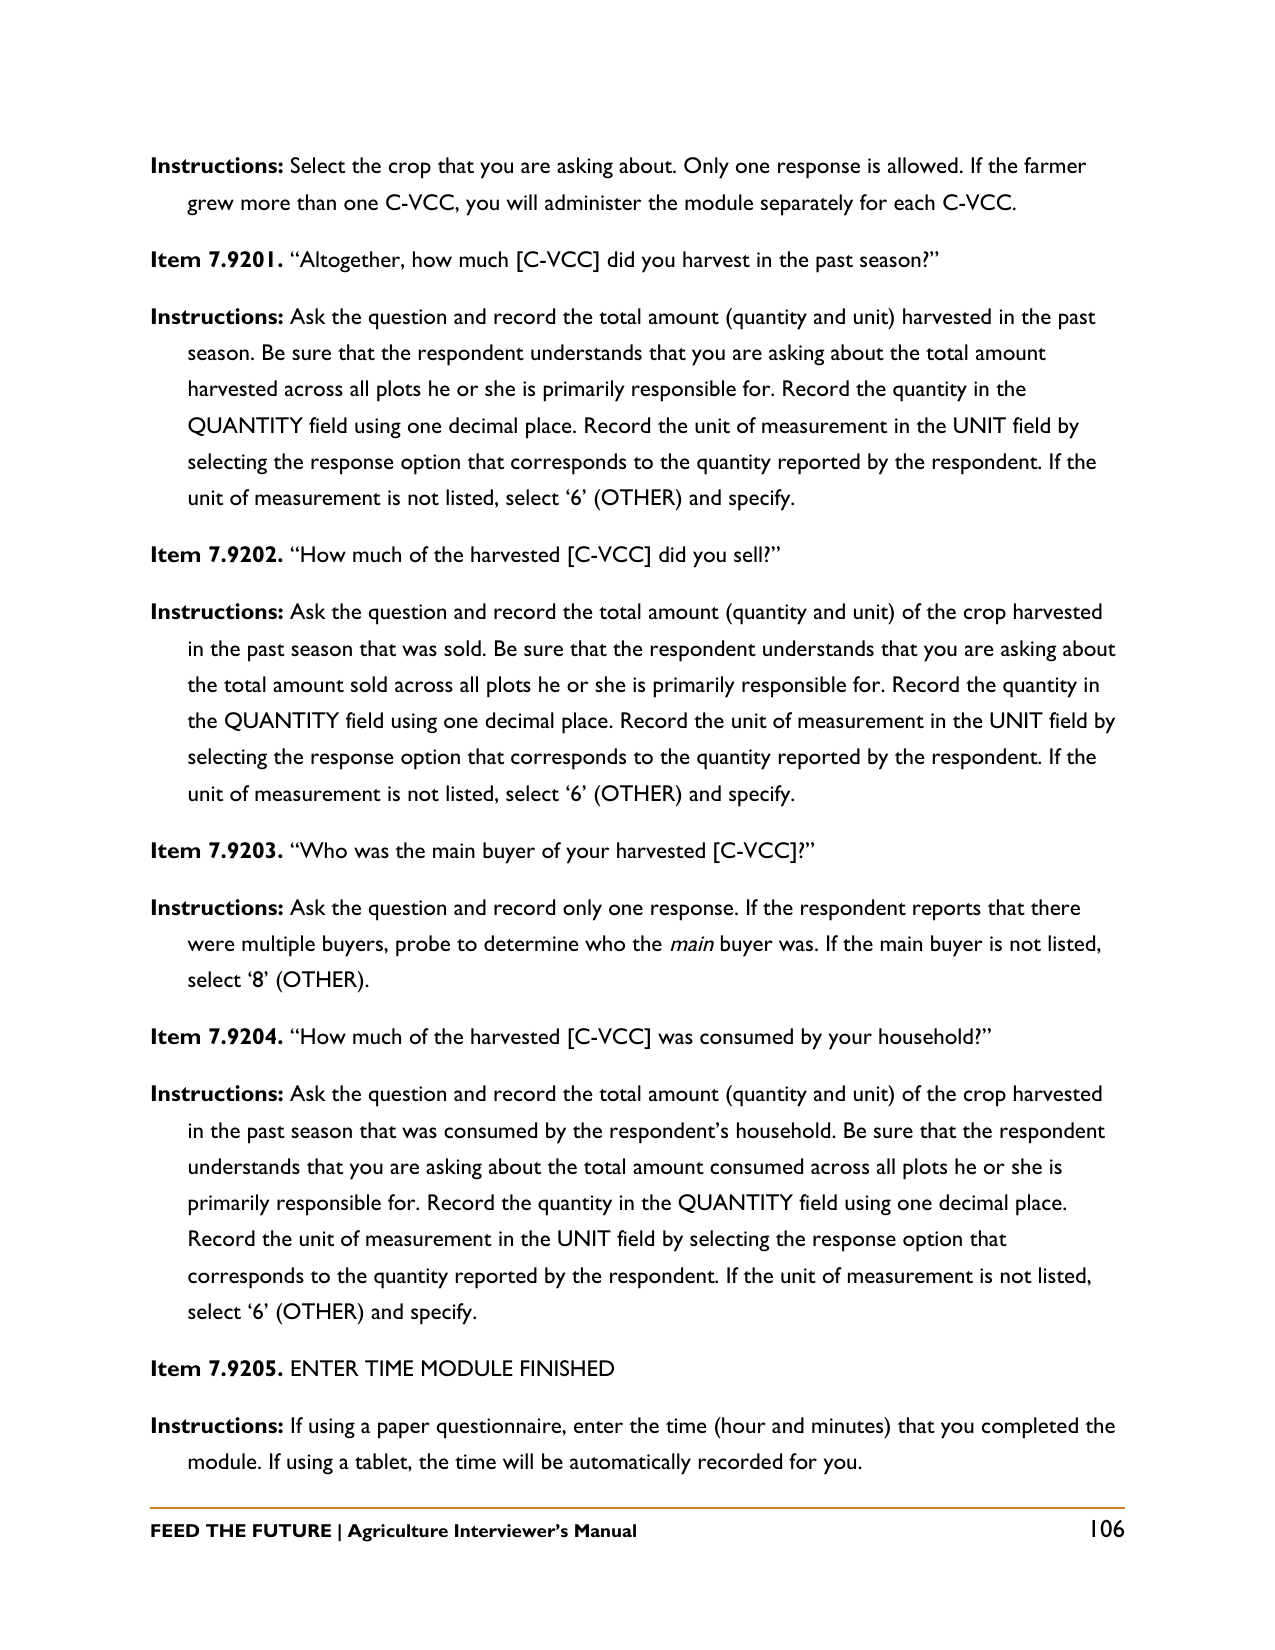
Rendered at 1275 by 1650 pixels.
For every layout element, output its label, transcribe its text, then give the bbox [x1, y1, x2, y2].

text Instructions: Ask the question and record the total amount (quantity and unit) of the crop harvested in the past season that was sold. Be sure that the respondent understands that you are asking about the total amount sold across all plots he or she is primarily responsible for. Record the quantity in the QUANTITY field using one decimal place. Record the unit of measurement in the UNIT field by selecting the response option that corresponds to the quantity reported by the respondent. If the unit of measurement is not listed, select ‘6’ (OTHER) and specify. [150, 596, 1125, 809]
text Item 7.9201. “Altogether, how much [C-VCC] did you harvest in the past season?” [150, 243, 1125, 275]
text Instructions: Ask the question and record only one response. If the respondent reports that there were multiple buyers, probe to determine who the main buyer was. If the main buyer is not listed, select ‘8’ (OTHER). [150, 891, 1125, 995]
text Instructions: If using a paper questionnaire, enter the time (hour and minutes) that you completed the module. If using a tablet, the time will be automatically recorded for you. [150, 1409, 1125, 1477]
text Instructions: Ask the question and record the total amount (quantity and unit) harvested in the past season. Be sure that the respondent understands that you are asking about the total amount harvested across all plots he or she is primarily responsible for. Record the quantity in the QUANTITY field using one decimal place. Record the unit of measurement in the UNIT field by selecting the response option that corresponds to the quantity reported by the respondent. If the unit of measurement is not listed, select ‘6’ (OTHER) and specify. [150, 300, 1125, 513]
text Instructions: Select the crop that you are asking about. Only one response is allowed. If the farmer grew more than one C-VCC, you will administer the module separately for each C-VCC. [150, 150, 1125, 218]
text Instructions: Ask the question and record the total amount (quantity and unit) of the crop harvested in the past season that was consumed by the respondent’s household. Be sure that the respondent understands that you are asking about the total amount consumed across all plots he or she is primarily responsible for. Record the quantity in the QUANTITY field using one decimal place. Record the unit of measurement in the UNIT field by selecting the response option that corresponds to the quantity reported by the respondent. If the unit of measurement is not listed, select ‘6’ (OTHER) and specify. [150, 1078, 1125, 1327]
text Item 7.9205. ENTER TIME MODULE FINISHED [150, 1352, 1125, 1384]
text Item 7.9202. “How much of the harvested [C-VCC] did you sell?” [150, 539, 1125, 570]
text Item 7.9204. “How much of the harvested [C-VCC] was consumed by your household?” [150, 1021, 1125, 1052]
text Item 7.9203. “Who was the main buyer of your harvested [C-VCC]?” [150, 834, 1125, 866]
